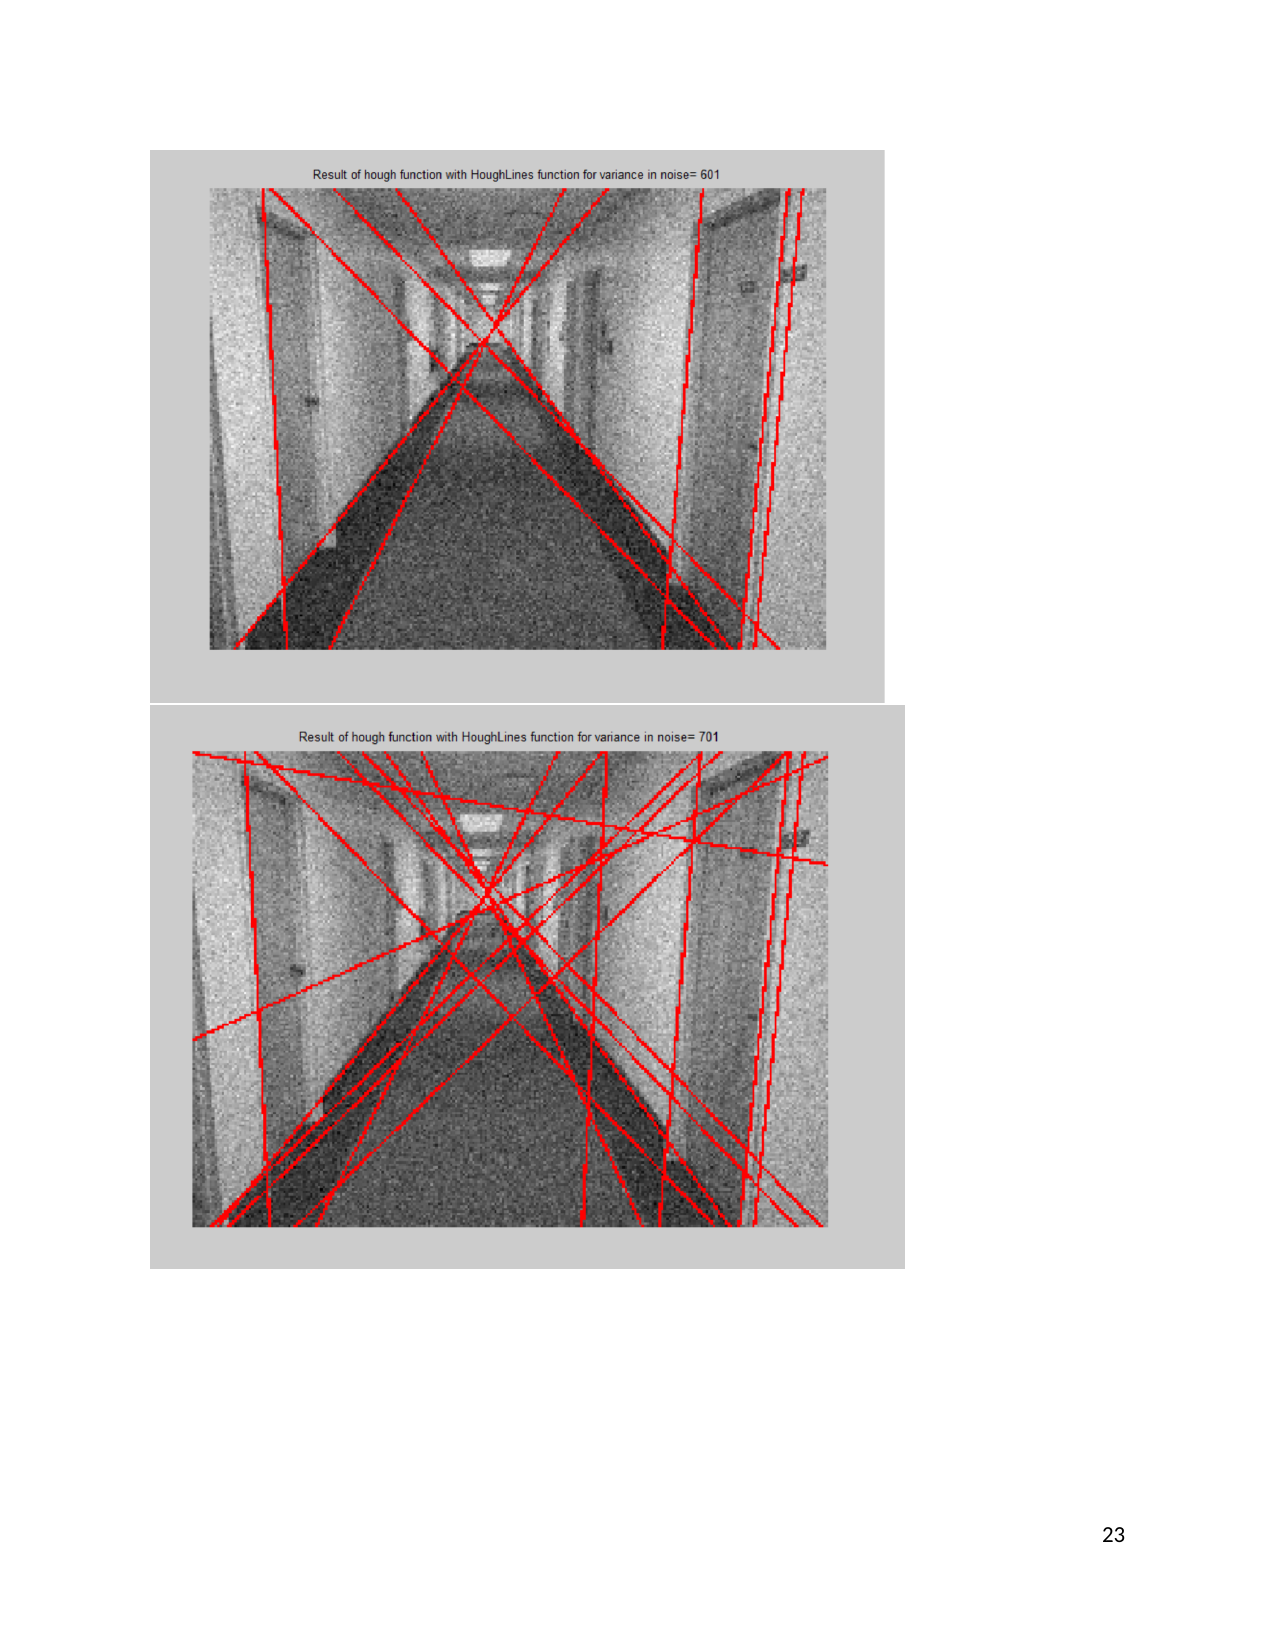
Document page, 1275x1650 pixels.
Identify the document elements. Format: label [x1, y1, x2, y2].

picture [150, 150, 885, 703]
picture [150, 705, 905, 1269]
